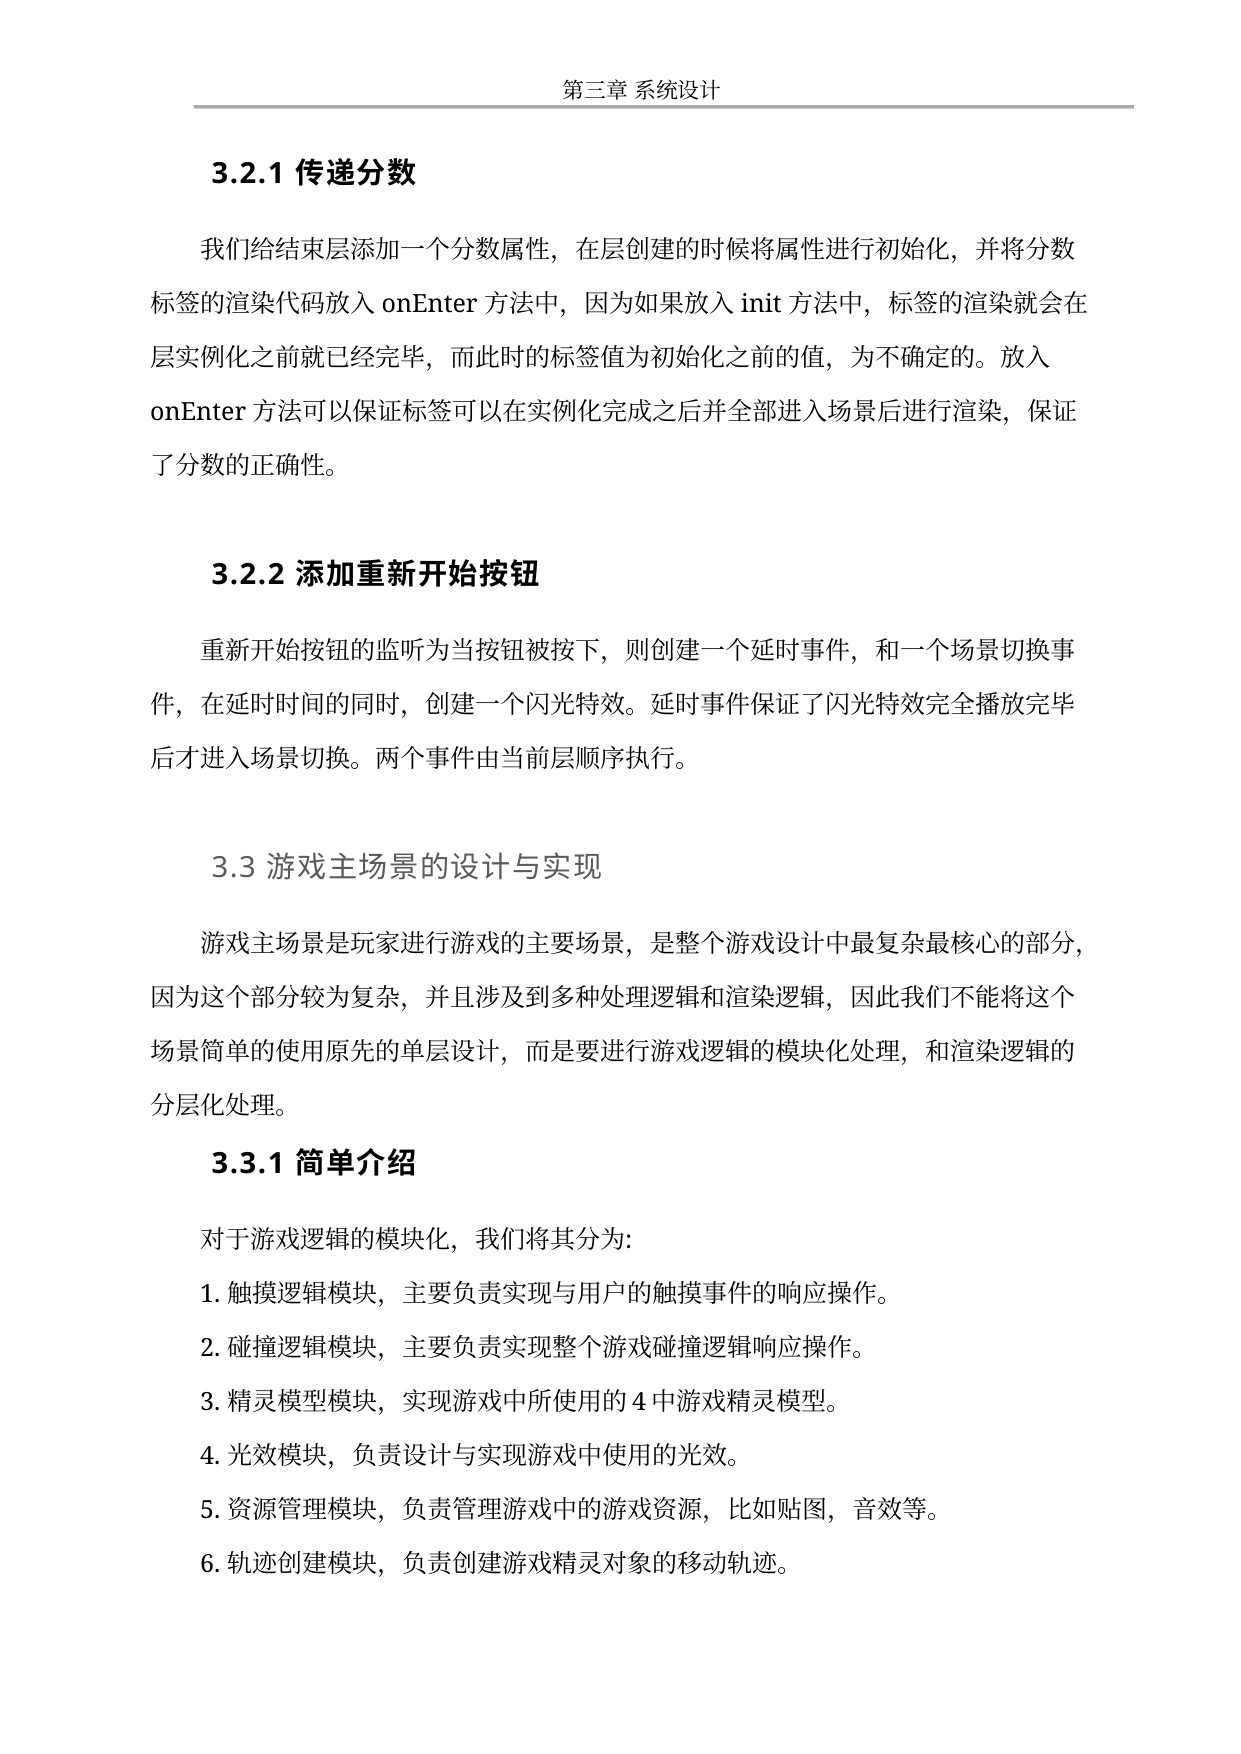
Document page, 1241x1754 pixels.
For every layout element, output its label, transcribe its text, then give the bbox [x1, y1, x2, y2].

text 2. 碰撞逻辑模块，主要负责实现整个游戏碰撞逻辑响应操作。 [150, 1327, 1090, 1363]
text 3. 精灵模型模块，实现游戏中所使用的4中游戏精灵模型。 [150, 1382, 1090, 1418]
text 4. 光效模块，负责设计与实现游戏中使用的光效。 [150, 1436, 1090, 1472]
subtitle 3.2.1 传递分数 [150, 150, 1090, 192]
text 对于游戏逻辑的模块化，我们将其分为: [150, 1219, 1090, 1255]
text 我们给结束层添加一个分数属性，在层创建的时候将属性进行初始化，并将分数标签的渲染代码放入 onEnter 方法中，因为如果放入 init 方法中，标签的渲染就会在层实例化之前就已经完毕，而此时的标签值为初始化之前的值，为不确定的。放入 onEnter 方法可以保证标签可以在实例化完成之后并全部进入场景后进行渲染，保证了分数的正确性。 [150, 230, 1090, 482]
text 5. 资源管理模块，负责管理游戏中的游戏资源，比如贴图，音效等。 [150, 1490, 1090, 1526]
subtitle 3.3.1 简单介绍 [150, 1139, 1090, 1182]
text 重新开始按钮的监听为当按钮被按下，则创建一个延时事件，和一个场景切换事件，在延时时间的同时，创建一个闪光特效。延时事件保证了闪光特效完全播放完毕后才进入场景切换。两个事件由当前层顺序执行。 [150, 631, 1090, 774]
text 游戏主场景是玩家进行游戏的主要场景，是整个游戏设计中最复杂最核心的部分，因为这个部分较为复杂，并且涉及到多种处理逻辑和渲染逻辑，因此我们不能将这个场景简单的使用原先的单层设计，而是要进行游戏逻辑的模块化处理，和渲染逻辑的分层化处理。 [150, 924, 1090, 1121]
text 1. 触摸逻辑模块，主要负责实现与用户的触摸事件的响应操作。 [150, 1273, 1090, 1309]
text 6. 轨迹创建模块，负责创建游戏精灵对象的移动轨迹。 [150, 1544, 1090, 1580]
subtitle 3.2.2 添加重新开始按钮 [150, 551, 1090, 593]
subtitle 3.3 游戏主场景的设计与实现 [150, 843, 1090, 886]
